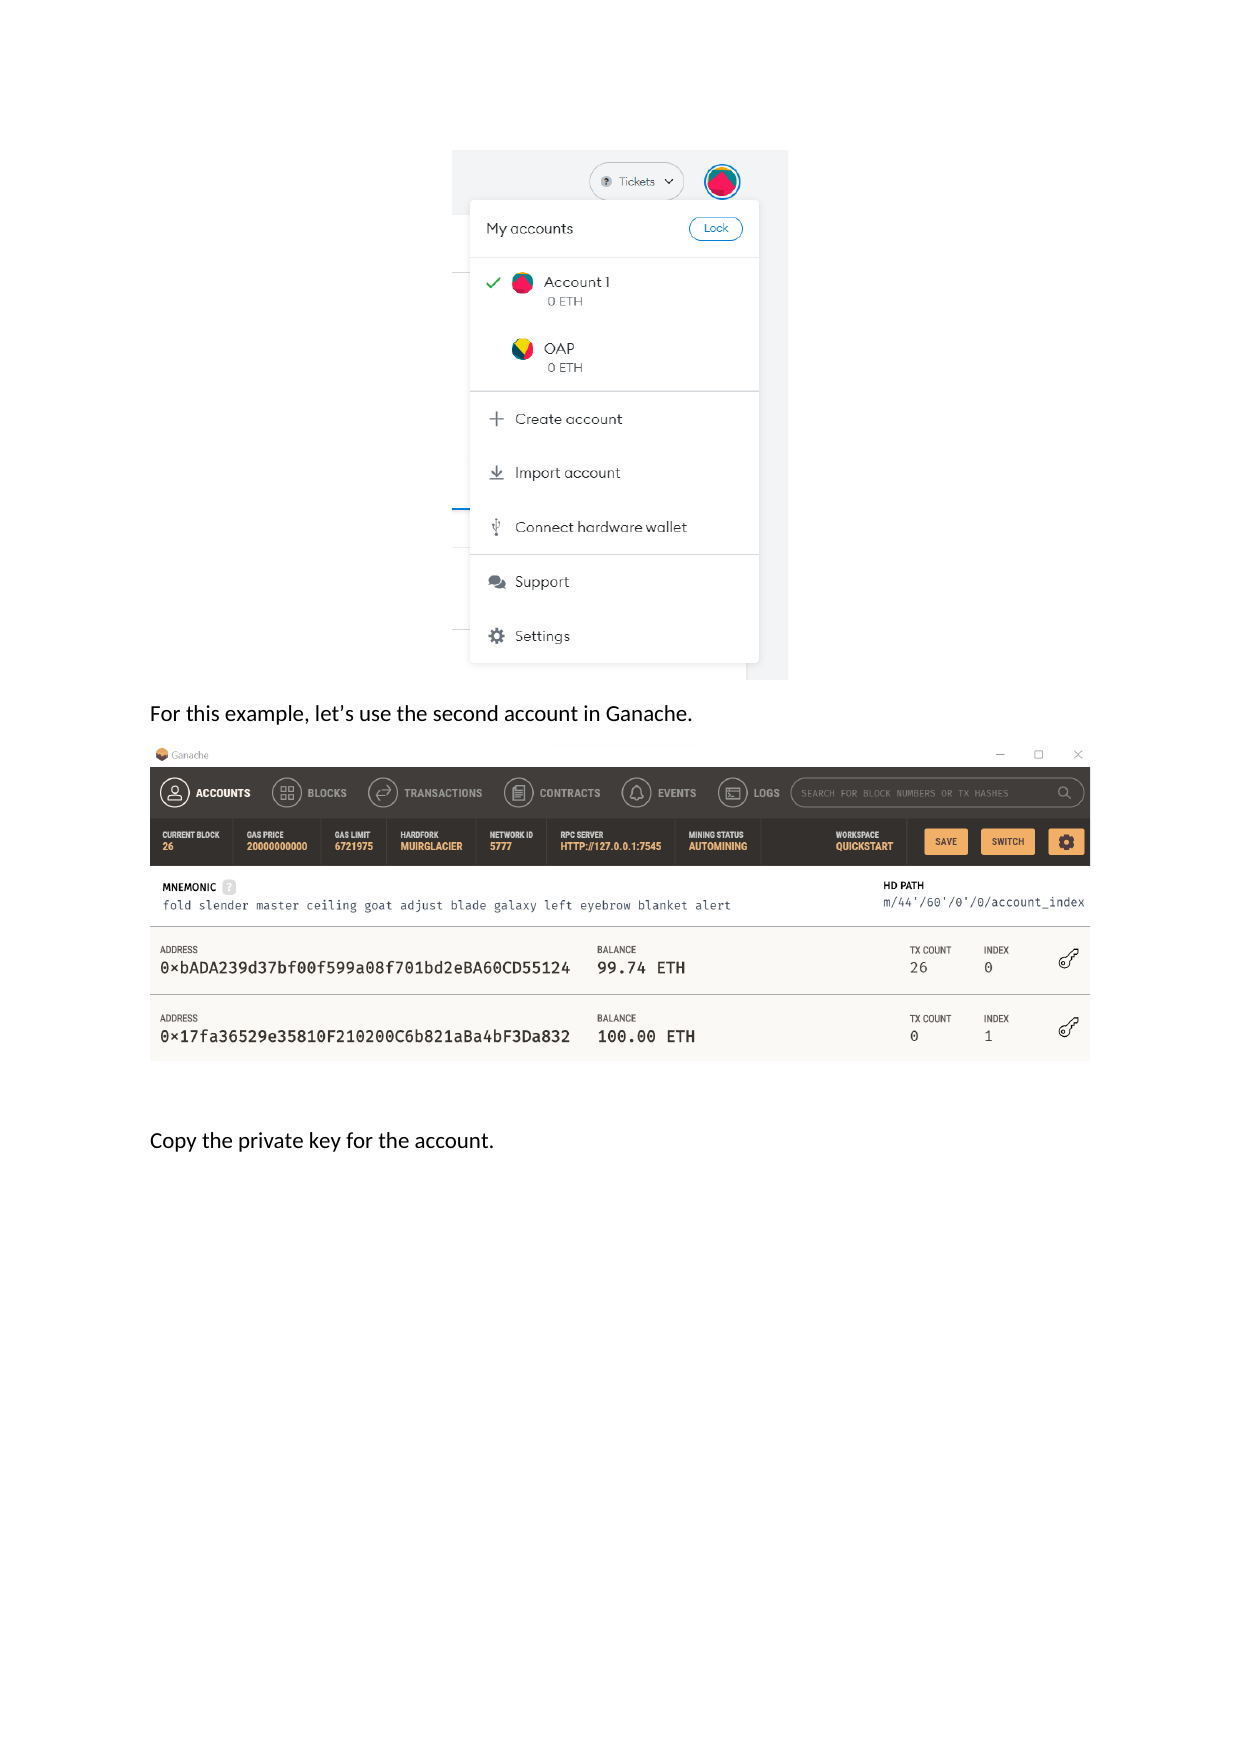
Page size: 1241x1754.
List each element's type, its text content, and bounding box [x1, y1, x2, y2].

text Copy the private key for the account. [150, 1126, 1090, 1154]
picture [150, 745, 1091, 1061]
text For this example, let’s use the second account in Ganache. [150, 699, 1090, 727]
picture [451, 150, 789, 680]
